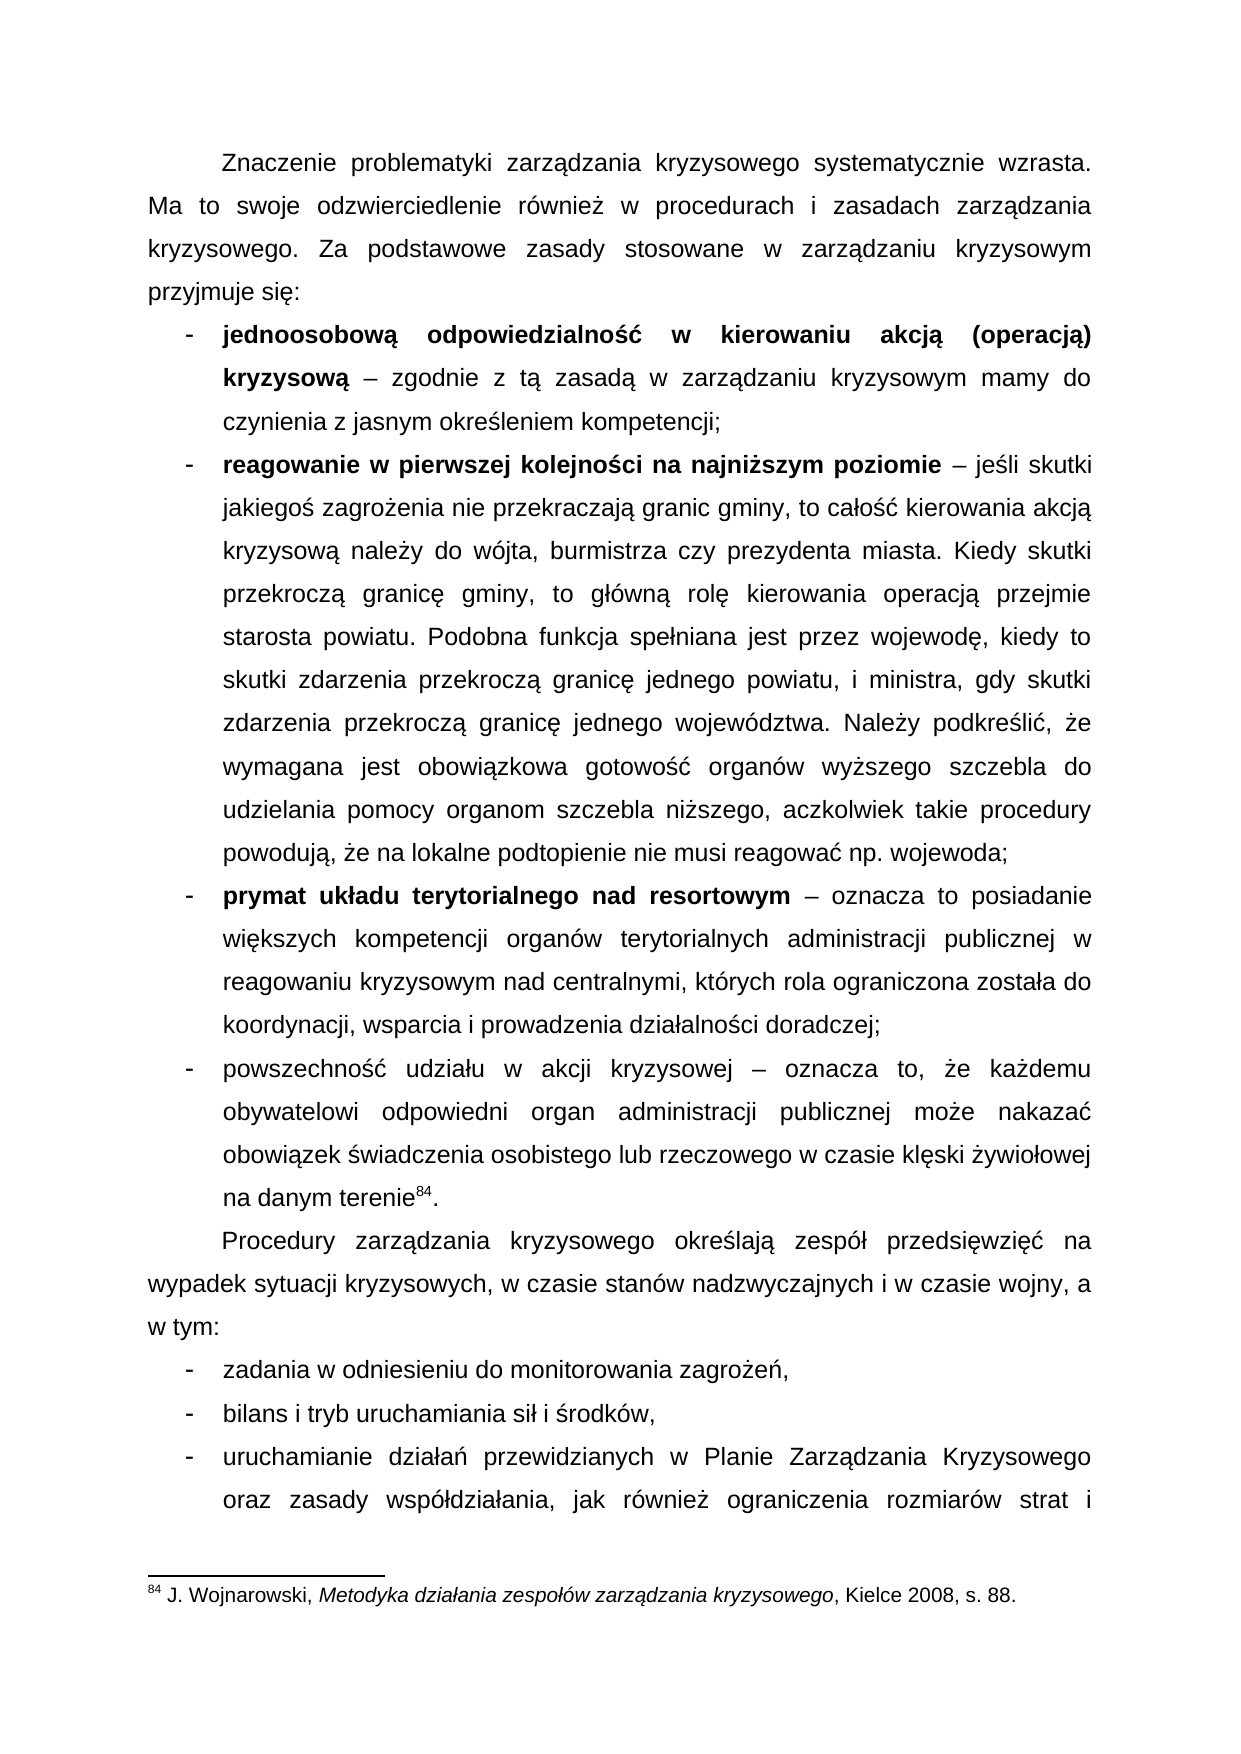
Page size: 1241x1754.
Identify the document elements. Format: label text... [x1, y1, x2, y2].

text Procedury zarządzania kryzysowego określają zespół przedsięwzięć na wypadek sytuacji kryzysowych, w czasie stanów nadzwyczajnych i w czasie wojny, a w tym: [148, 1226, 1093, 1341]
list prymat układu terytorialnego nad resortowym – oznacza to posiadanie większych kompetencji organów terytorialnych administracji publicznej w reagowaniu kryzysowym nad centralnymi, których rola ograniczona została do koordynacji, wsparcia i prowadzenia działalności doradczej; [185, 881, 1093, 1039]
list zadania w odniesieniu do monitorowania zagrożeń, [185, 1356, 1093, 1384]
list jednoosobową odpowiedzialność w kierowaniu akcją (operacją) kryzysową – zgodnie z tą zasadą w zarządzaniu kryzysowym mamy do czynienia z jasnym określeniem kompetencji; [185, 320, 1093, 435]
list powszechność udziału w akcji kryzysowej – oznacza to, że każdemu obywatelowi odpowiedni organ administracji publicznej może nakazać obowiązek świadczenia osobistego lub rzeczowego w czasie klęski żywiołowej na danym terenie. [185, 1053, 1093, 1212]
text Znaczenie problematyki zarządzania kryzysowego systematycznie wzrasta. Ma to swoje odzwierciedlenie również w procedurach i zasadach zarządzania kryzysowego. Za podstawowe zasady stosowane w zarządzaniu kryzysowym przyjmuje się: [148, 148, 1093, 306]
list bilans i tryb uruchamiania sił i środków, [185, 1399, 1093, 1428]
list reagowanie w pierwszej kolejności na najniższym poziomie – jeśli skutki jakiegoś zagrożenia nie przekraczają granic gminy, to całość kierowania akcją kryzysową należy do wójta, burmistrza czy prezydenta miasta. Kiedy skutki przekroczą granicę gminy, to główną rolę kierowania operacją przejmie starosta powiatu. Podobna funkcja spełniana jest przez wojewodę, kiedy to skutki zdarzenia przekroczą granicę jednego powiatu, i ministra, gdy skutki zdarzenia przekroczą granicę jednego województwa. Należy podkreślić, że wymagana jest obowiązkowa gotowość organów wyższego szczebla do udzielania pomocy organom szczebla niższego, aczkolwiek takie procedury powodują, że na lokalne podtopienie nie musi reagować np. wojewoda; [185, 449, 1093, 867]
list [185, 1442, 1093, 1514]
